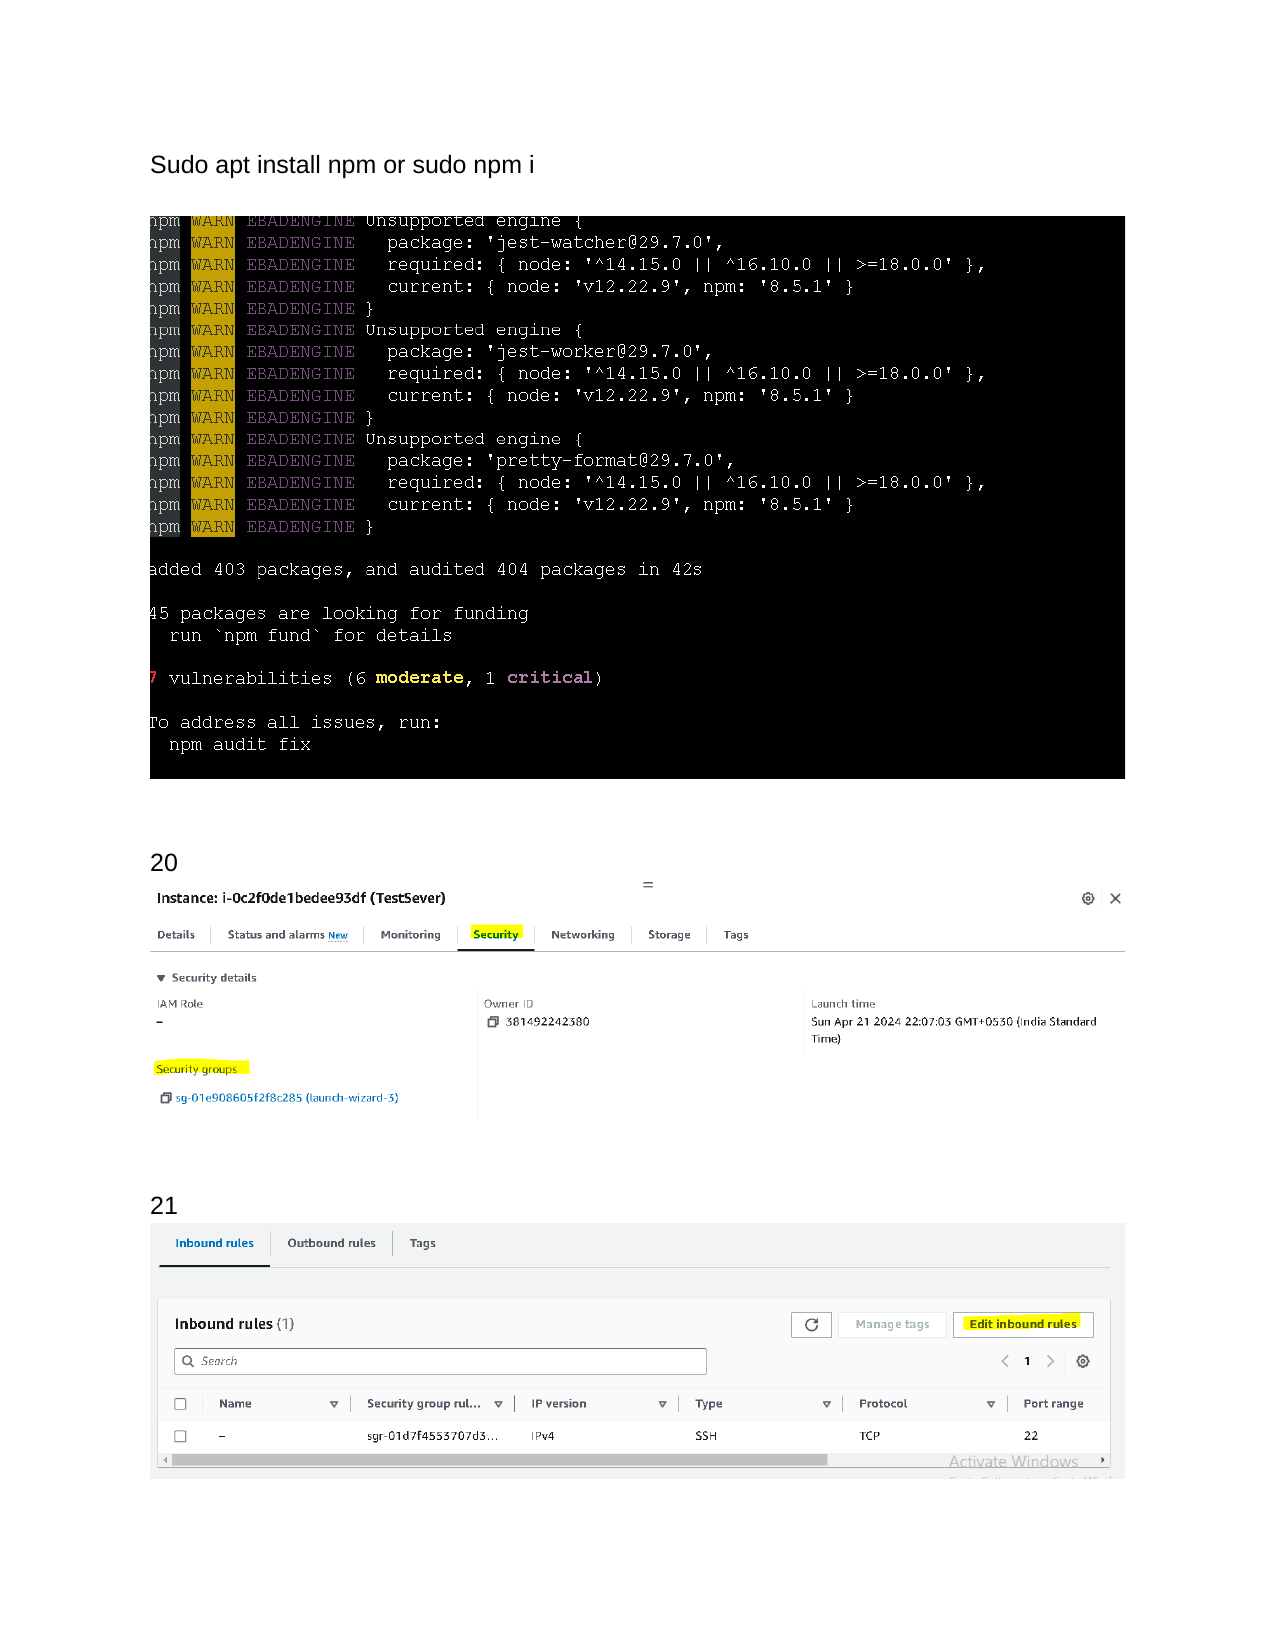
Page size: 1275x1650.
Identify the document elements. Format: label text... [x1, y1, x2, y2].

picture [150, 216, 1125, 779]
text 21 [150, 1191, 1125, 1220]
text Sudo apt install npm or sudo npm i [150, 150, 1125, 179]
text 20 [150, 848, 1125, 877]
picture [150, 881, 1125, 1121]
picture [150, 1223, 1125, 1479]
